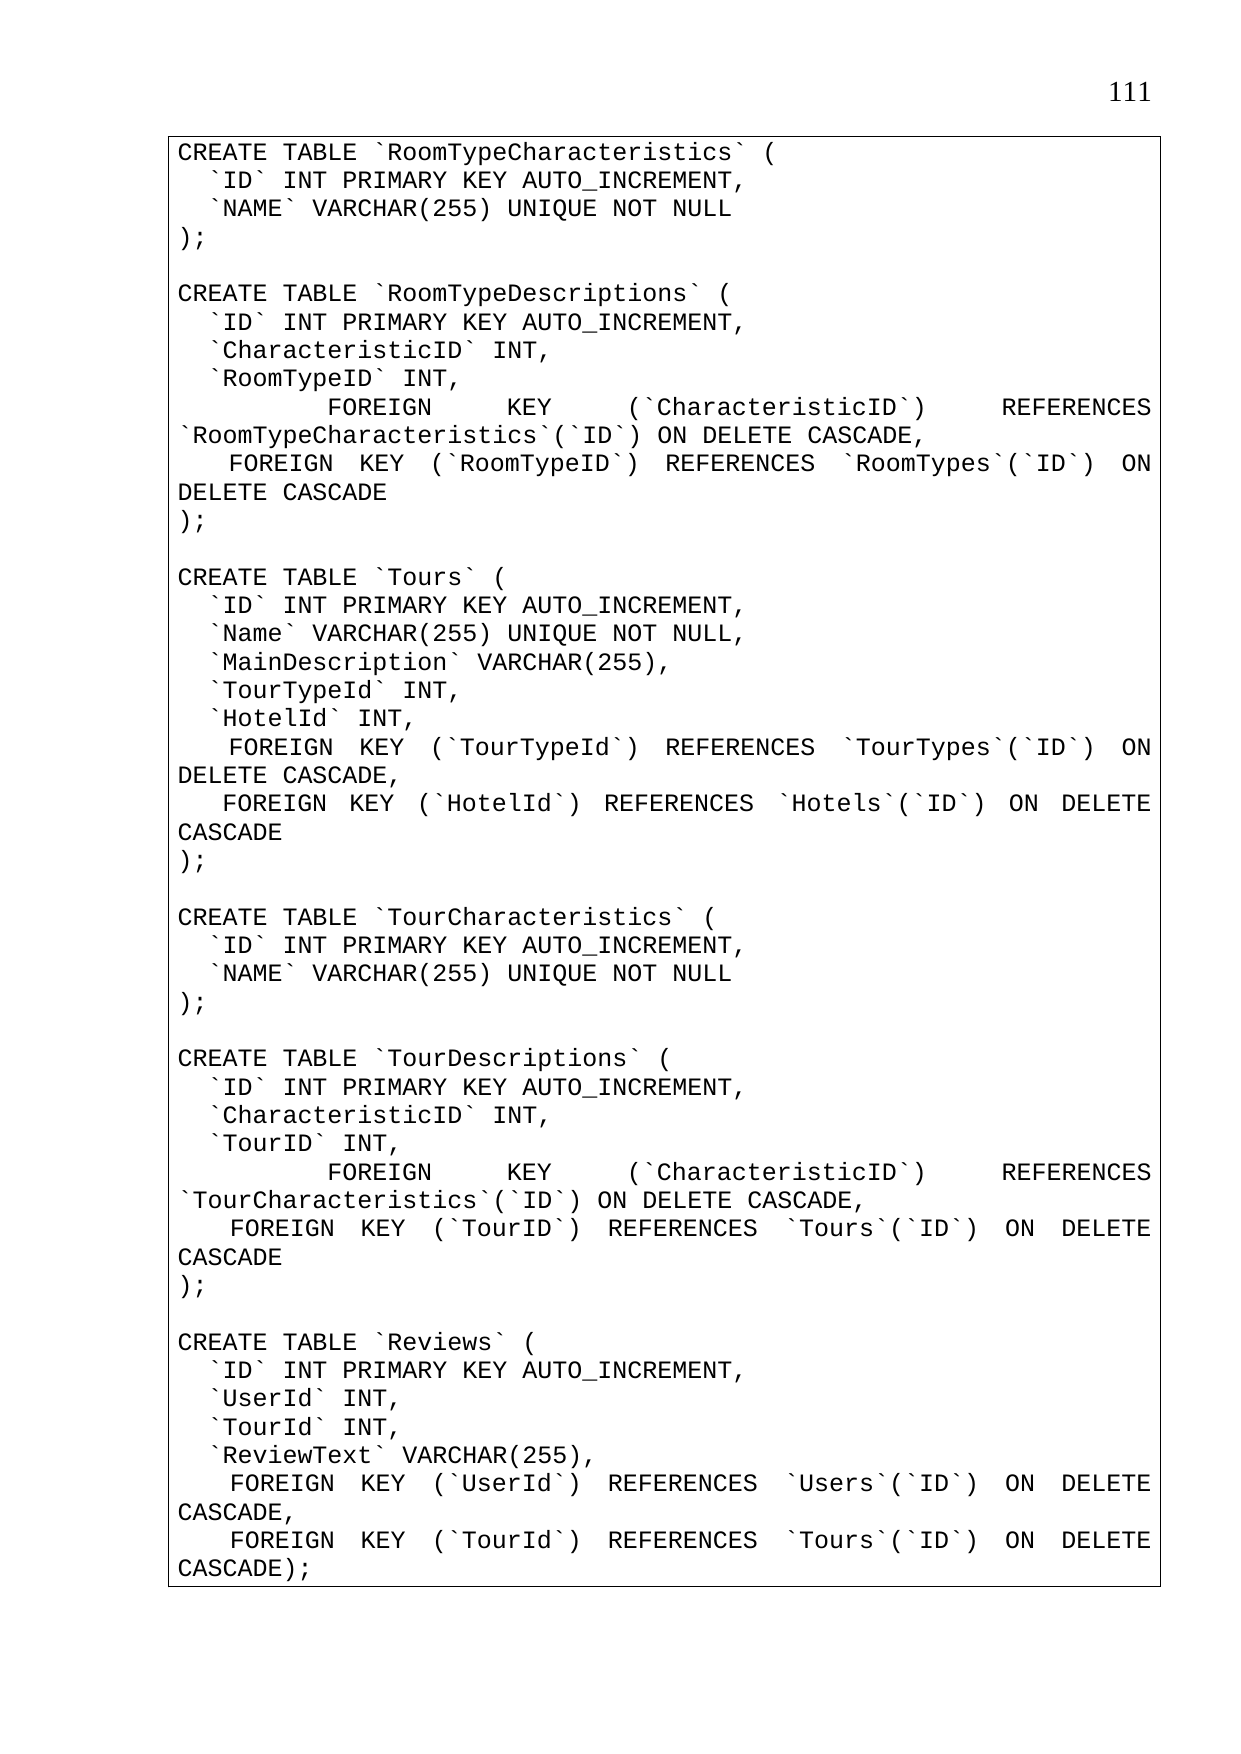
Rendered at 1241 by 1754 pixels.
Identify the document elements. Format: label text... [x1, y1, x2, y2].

text `ID` INT PRIMARY KEY AUTO_INCREMENT, [177, 309, 1152, 338]
text CREATE TABLE `TourDescriptions` ( [177, 1046, 1152, 1074]
text `Name` VARCHAR(255) UNIQUE NOT NULL, [177, 621, 1152, 649]
text ); [177, 989, 1152, 1018]
text ); [177, 1273, 1152, 1301]
text `ID` INT PRIMARY KEY AUTO_INCREMENT, [177, 1074, 1152, 1103]
text `TourID` INT, [177, 1131, 1152, 1159]
text `MainDescription` VARCHAR(255), [177, 649, 1152, 678]
text `NAME` VARCHAR(255) UNIQUE NOT NULL [177, 196, 1152, 224]
text `ReviewText` VARCHAR(255), [177, 1443, 1152, 1471]
text CREATE TABLE `RoomTypeCharacteristics` ( [169, 137, 1160, 168]
text FOREIGN KEY (`TourTypeId`) REFERENCES `TourTypes`(`ID`) ON DELETE CASCADE, [177, 734, 1152, 791]
text ); [177, 508, 1152, 536]
text FOREIGN KEY (`TourID`) REFERENCES `Tours`(`ID`) ON DELETE CASCADE [177, 1216, 1152, 1273]
text `RoomTypeID` INT, [177, 366, 1152, 394]
text CREATE TABLE `Tours` ( [177, 564, 1152, 593]
text CREATE TABLE `TourCharacteristics` ( [177, 904, 1152, 933]
text ); [177, 224, 1152, 253]
text `ID` INT PRIMARY KEY AUTO_INCREMENT, [177, 1358, 1152, 1386]
text ); [177, 848, 1152, 876]
text `CharacteristicID` INT, [177, 1103, 1152, 1131]
text `ID` INT PRIMARY KEY AUTO_INCREMENT, [177, 593, 1152, 621]
text FOREIGN KEY (`UserId`) REFERENCES `Users`(`ID`) ON DELETE CASCADE, [177, 1471, 1152, 1524]
text FOREIGN KEY (`TourId`) REFERENCES `Tours`(`ID`) ON DELETE CASCADE); [169, 1524, 1160, 1586]
text `ID` INT PRIMARY KEY AUTO_INCREMENT, [177, 933, 1152, 961]
text `UserId` INT, [177, 1386, 1152, 1414]
text `CharacteristicID` INT, [177, 338, 1152, 366]
text CREATE TABLE `Reviews` ( [177, 1329, 1152, 1358]
text `TourTypeId` INT, [177, 678, 1152, 706]
text FOREIGN KEY (`CharacteristicID`) REFERENCES `TourCharacteristics`(`ID`) ON DELETE CASCADE, [177, 1159, 1152, 1216]
text FOREIGN KEY (`RoomTypeID`) REFERENCES `RoomTypes`(`ID`) ON DELETE CASCADE [177, 451, 1152, 508]
text FOREIGN KEY (`CharacteristicID`) REFERENCES `RoomTypeCharacteristics`(`ID`) ON DELETE CASCADE, [177, 394, 1152, 451]
text `HotelId` INT, [177, 706, 1152, 734]
text FOREIGN KEY (`HotelId`) REFERENCES `Hotels`(`ID`) ON DELETE CASCADE [177, 791, 1152, 848]
text CREATE TABLE `RoomTypeDescriptions` ( [177, 281, 1152, 309]
text `ID` INT PRIMARY KEY AUTO_INCREMENT, [177, 168, 1152, 196]
text `TourId` INT, [177, 1414, 1152, 1443]
text `NAME` VARCHAR(255) UNIQUE NOT NULL [177, 961, 1152, 989]
